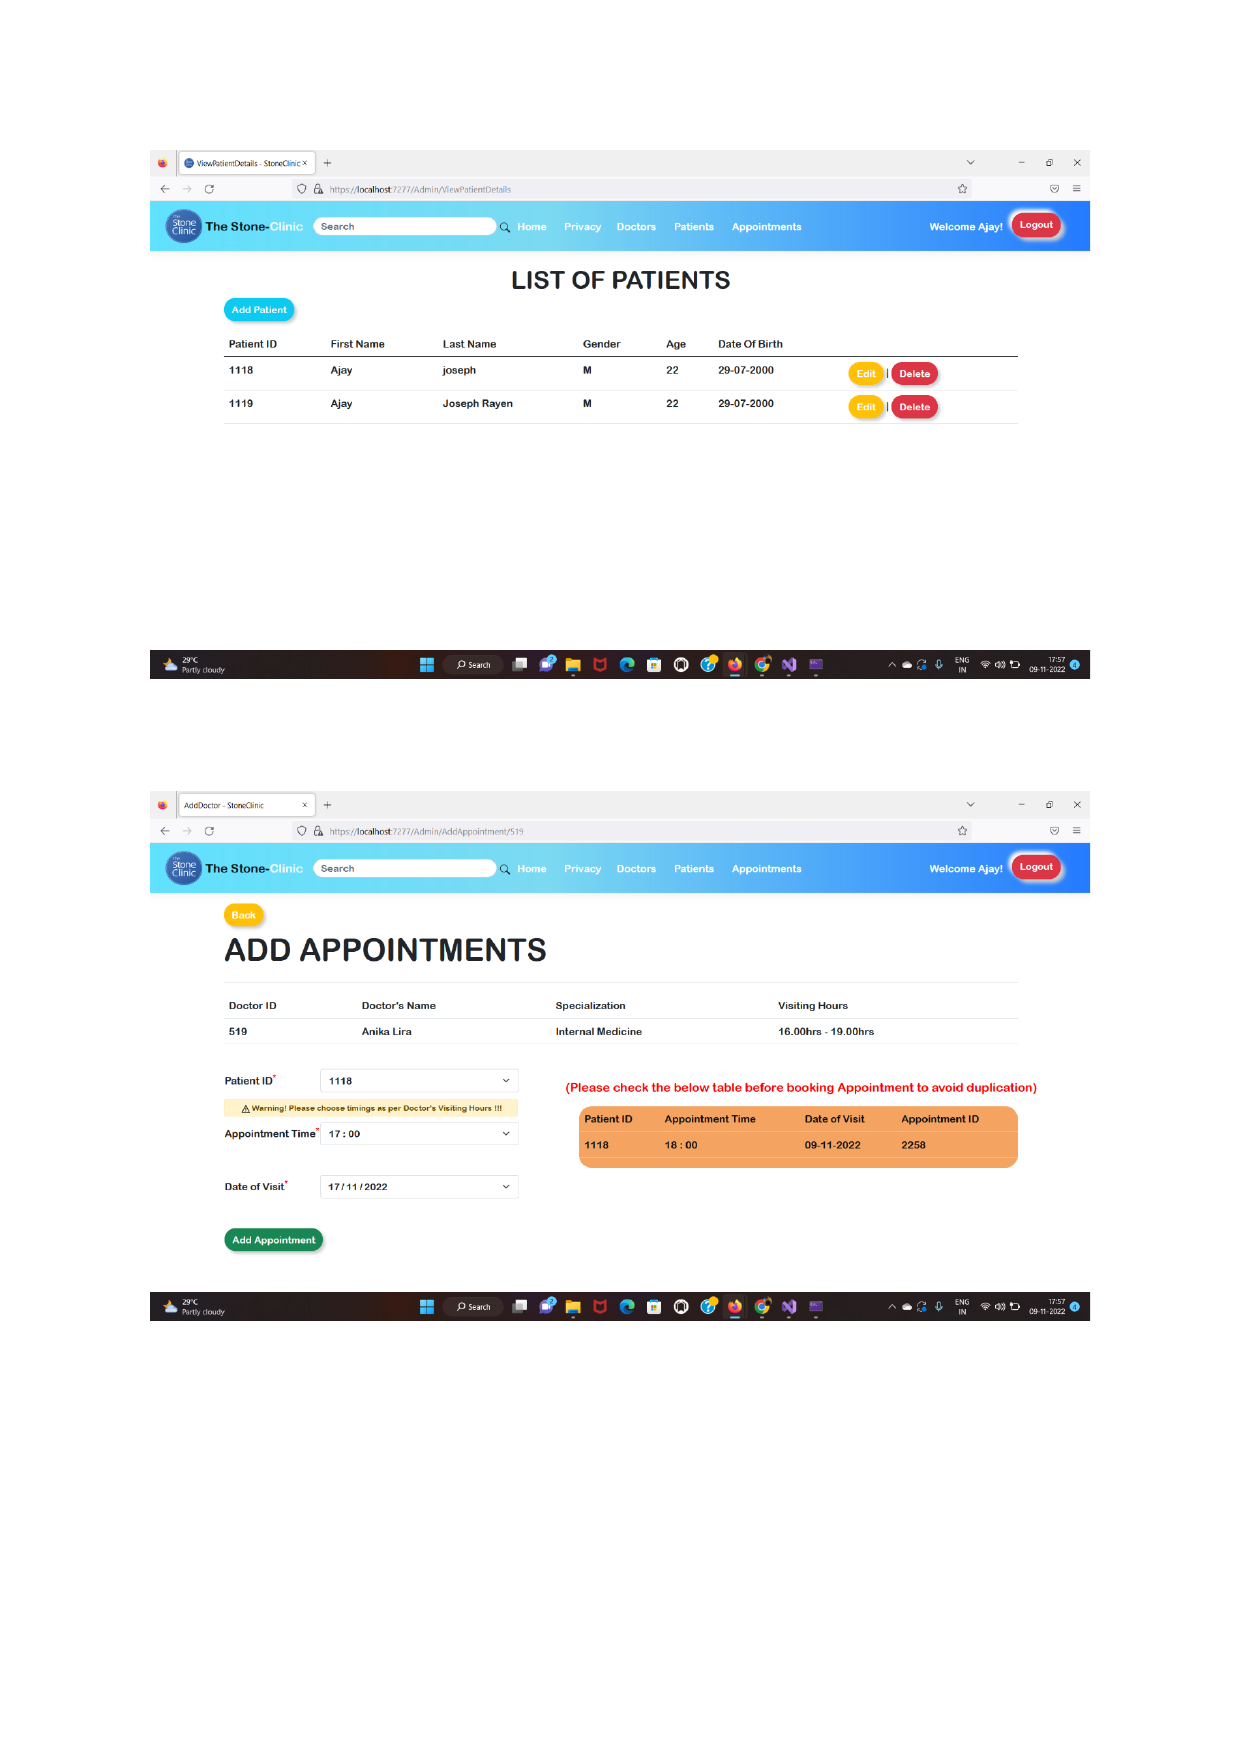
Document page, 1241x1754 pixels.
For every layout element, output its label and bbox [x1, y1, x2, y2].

picture [150, 150, 1091, 679]
picture [150, 791, 1091, 1321]
